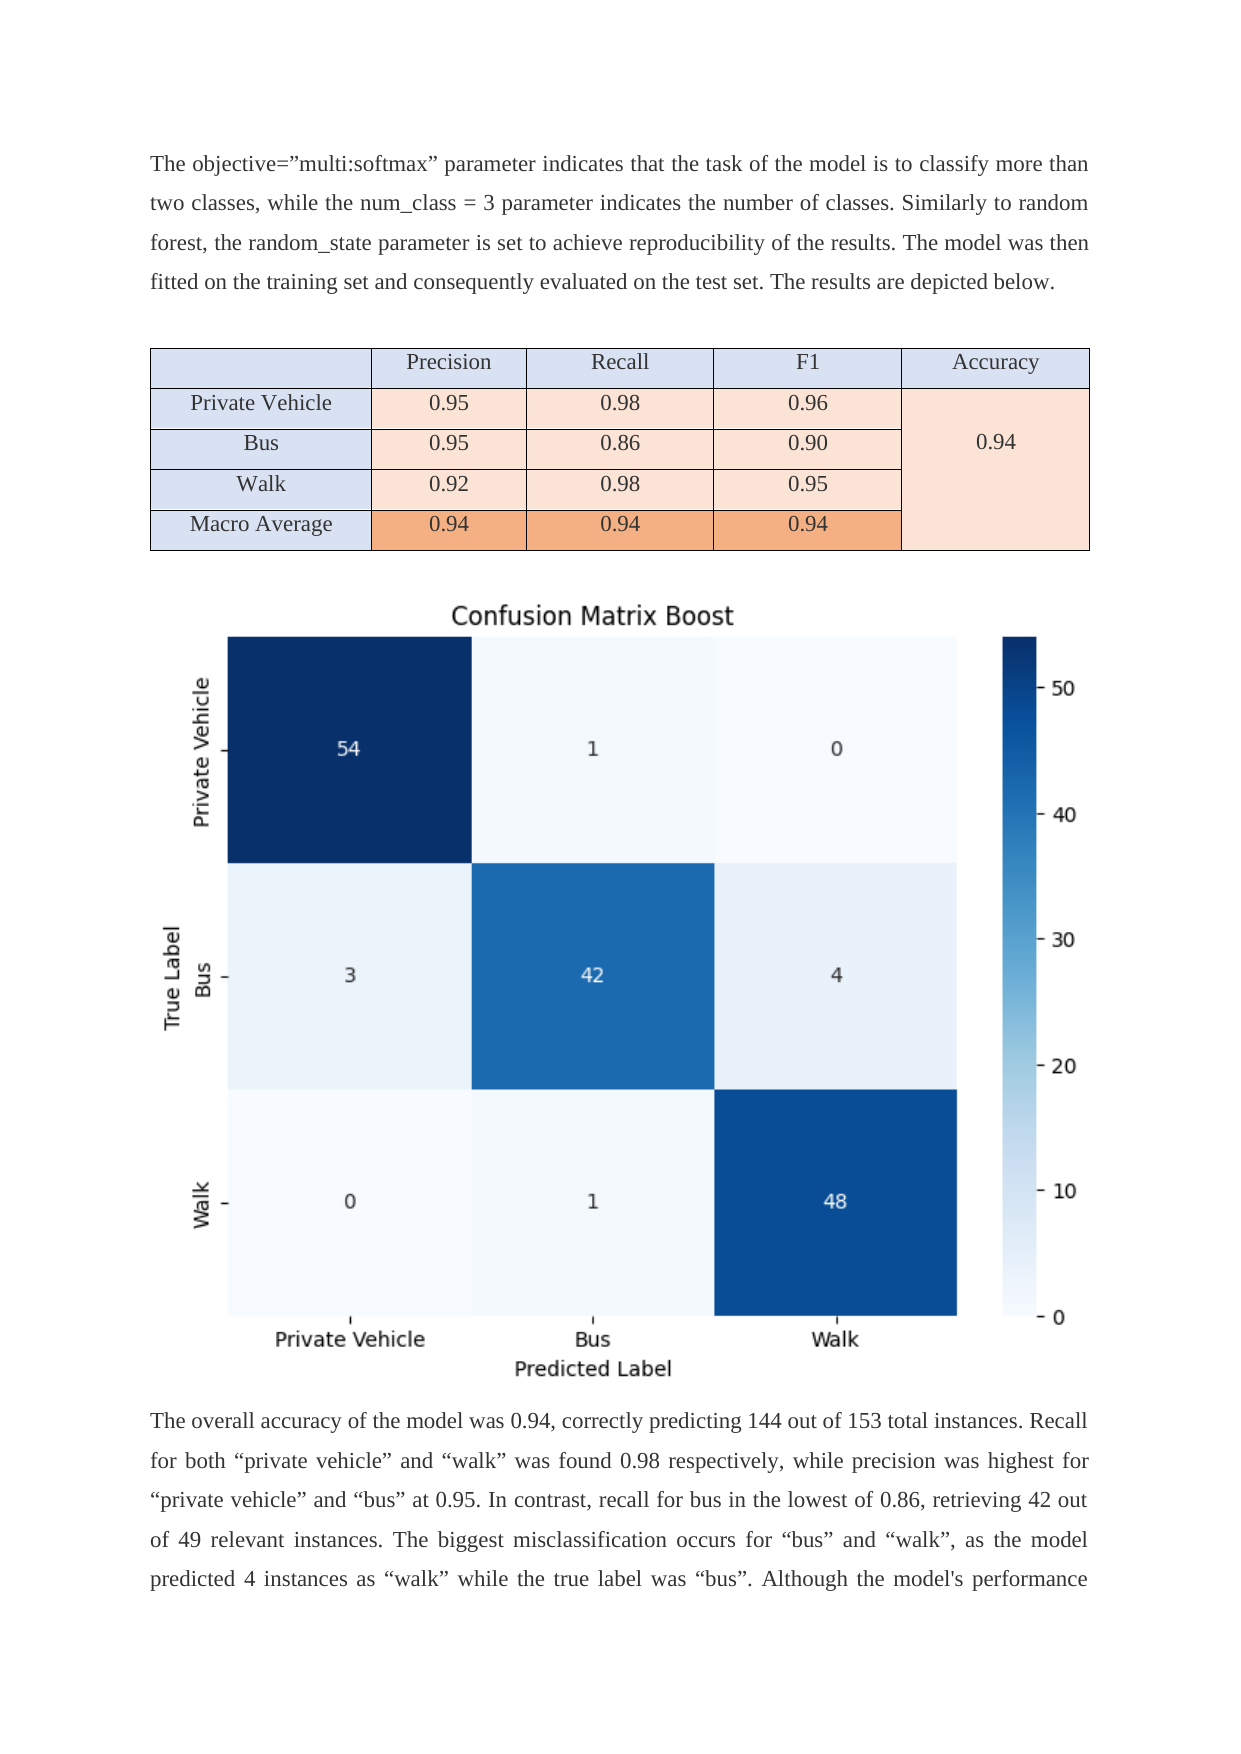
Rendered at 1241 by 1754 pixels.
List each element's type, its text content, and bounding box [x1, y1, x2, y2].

table_cell 0.96 [714, 389, 901, 428]
table_cell 0.92 [372, 470, 526, 509]
table_cell 0.94 [527, 511, 713, 550]
table_cell Bus [151, 430, 371, 469]
table_header [151, 349, 371, 388]
table_cell 0.98 [527, 389, 713, 428]
table_header Precision [372, 349, 526, 388]
picture [150, 590, 1091, 1394]
table_header F1 [714, 349, 901, 388]
table_cell 0.86 [527, 430, 713, 469]
table_cell 0.95 [372, 430, 526, 469]
table_cell 0.95 [372, 389, 526, 428]
table_cell Private Vehicle [151, 389, 371, 428]
table_header Recall [527, 349, 713, 388]
table_cell 0.90 [714, 430, 901, 469]
table_cell 0.95 [714, 470, 901, 509]
table_cell 0.94 [902, 389, 1089, 550]
table_cell 0.94 [714, 511, 901, 550]
table_header Accuracy [902, 349, 1089, 388]
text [150, 1408, 1090, 1592]
table_cell 0.94 [372, 511, 526, 550]
text The objective=”multi:softmax” parameter indicates that the task of the model is to classify more than two classes, while the num_class = 3 parameter indicates the number of classes. Similarly to random forest, the random_state parameter is set to achieve reproducibility of the results. The model was then fitted on the training set and consequently evaluated on the test set. The results are depicted below. [150, 150, 1090, 295]
table_cell Macro Average [151, 511, 371, 550]
table_cell 0.98 [527, 470, 713, 509]
table_cell Walk [151, 470, 371, 509]
